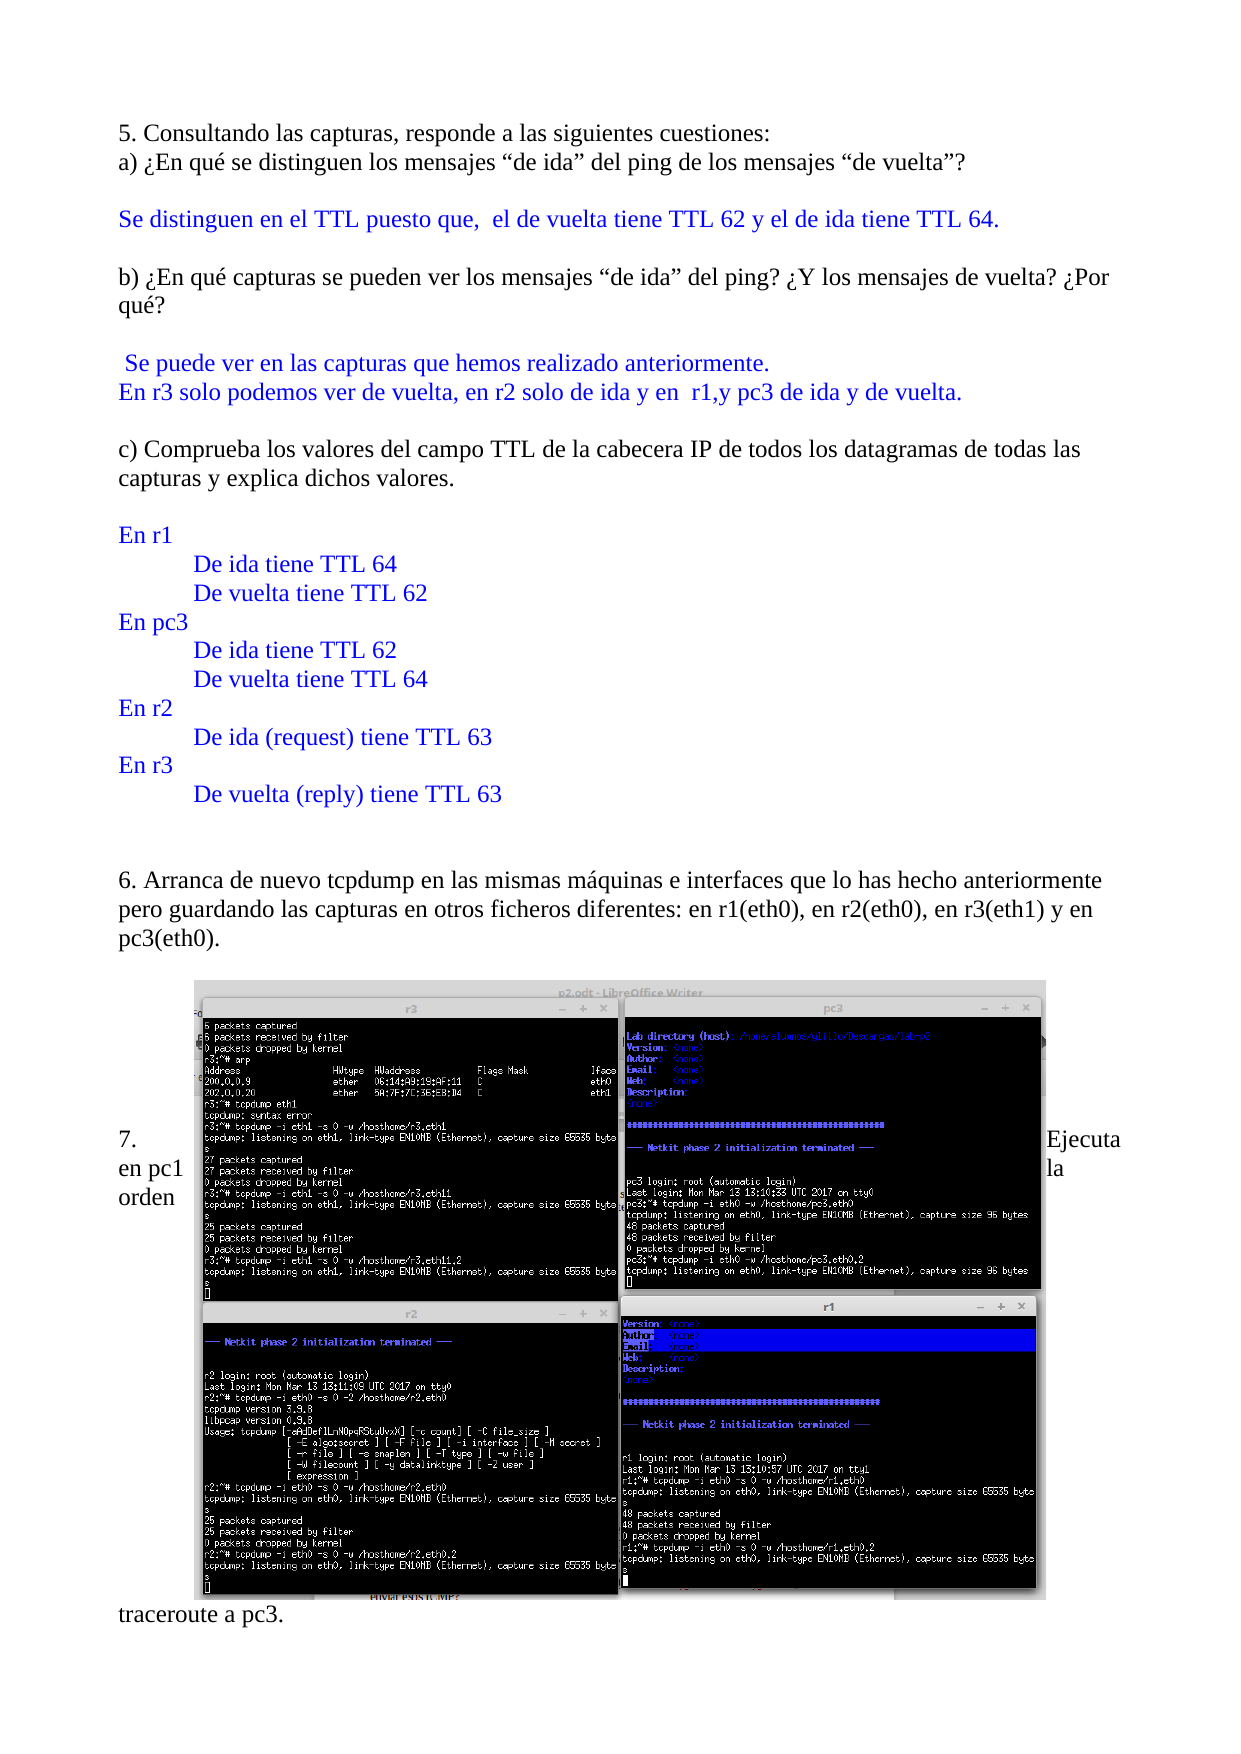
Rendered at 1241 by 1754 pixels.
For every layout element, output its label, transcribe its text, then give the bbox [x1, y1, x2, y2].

text De vuelta tiene TTL 62 [118, 578, 1122, 607]
text c) Comprueba los valores del campo TTL de la cabecera IP de todos los datagramas de todas las capturas y explica dichos valores. [118, 434, 1122, 492]
text 7. Ejecuta en pc1 la orden traceroute a pc3. [118, 1124, 1122, 1628]
text De vuelta (reply) tiene TTL 63 [118, 779, 1122, 808]
picture [194, 980, 1047, 1600]
text De ida (request) tiene TTL 63 [118, 722, 1122, 751]
text Se distinguen en el TTL puesto que, el de vuelta tiene TTL 62 y el de ida tiene TTL 64. [118, 204, 1122, 233]
text En r1 [118, 521, 1122, 549]
text a) ¿En qué se distinguen los mensajes “de ida” del ping de los mensajes “de vuelta”? [118, 147, 1122, 176]
text Se puede ver en las capturas que hemos realizado anteriormente. [118, 348, 1122, 377]
text De ida tiene TTL 62 [118, 636, 1122, 664]
text 5. Consultando las capturas, responde a las siguientes cuestiones: [118, 118, 1122, 147]
text En r3 [118, 751, 1122, 779]
text En r2 [118, 693, 1122, 722]
text De vuelta tiene TTL 64 [118, 664, 1122, 693]
text b) ¿En qué capturas se pueden ver los mensajes “de ida” del ping? ¿Y los mensajes de vuelta? ¿Por qué? [118, 262, 1122, 319]
text 6. Arranca de nuevo tcpdump en las mismas máquinas e interfaces que lo has hecho anteriormente pero guardando las capturas en otros ficheros diferentes: en r1(eth0), en r2(eth0), en r3(eth1) y en pc3(eth0). [118, 866, 1122, 952]
text En pc3 [118, 607, 1122, 636]
text En r3 solo podemos ver de vuelta, en r2 solo de ida y en r1,y pc3 de ida y de vuelta. [118, 377, 1122, 406]
text De ida tiene TTL 64 [118, 549, 1122, 578]
